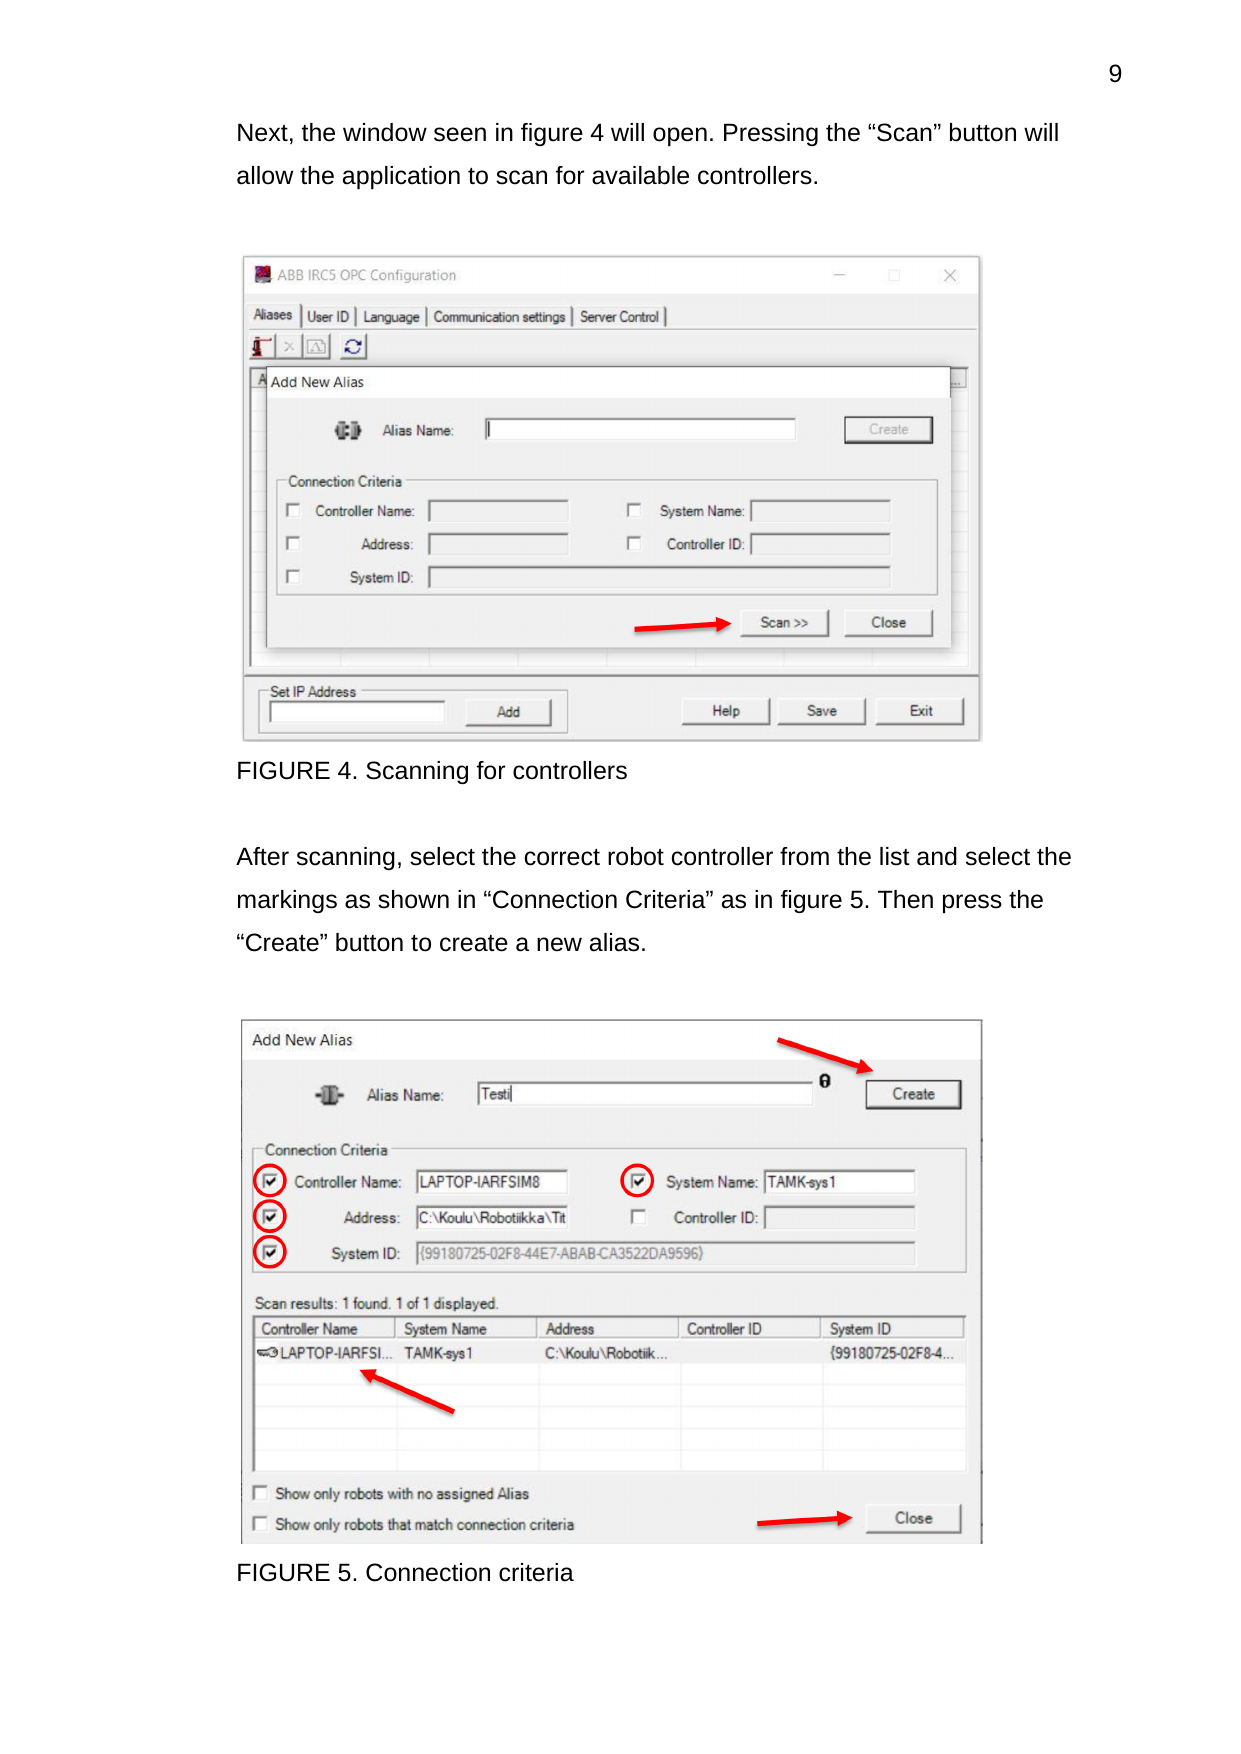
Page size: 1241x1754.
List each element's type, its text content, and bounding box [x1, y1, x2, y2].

picture [236, 247, 987, 742]
text After scanning, select the correct robot controller from the list and select the markings as shown in “Connection Criteria” as in figure 5. Then press the “Create” button to create a new alias. [236, 842, 1122, 1000]
text Next, the window seen in figure 4 will open. Pressing the “Scan” button will allow the application to scan for available controllers. [236, 118, 1122, 190]
picture [236, 1014, 987, 1544]
text FIGURE 4. Scanning for controllers [236, 756, 1122, 784]
text FIGURE 5. Connection criteria [236, 1558, 1122, 1587]
